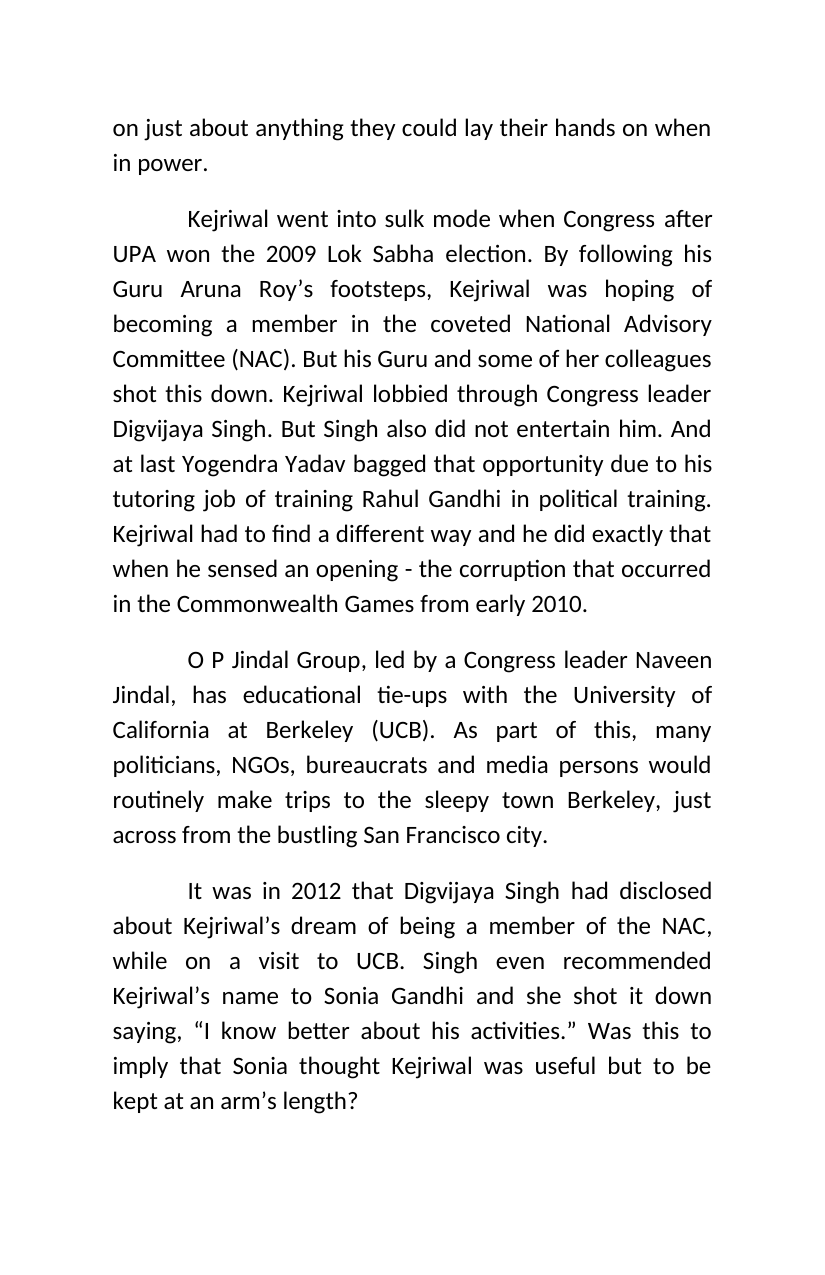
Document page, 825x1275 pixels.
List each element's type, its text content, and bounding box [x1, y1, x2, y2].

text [112, 112, 712, 178]
text O P Jindal Group, led by a Congress leader Naveen Jindal, has educational tie-ups with the University of California at Berkeley (UCB). As part of this, many politicians, NGOs, bureaucrats and media persons would routinely make trips to the sleepy town Berkeley, just across from the bustling San Francisco city. [112, 644, 712, 850]
text It was in 2012 that Digvijaya Singh had disclosed about Kejriwal’s dream of being a member of the NAC, while on a visit to UCB. Singh even recommended Kejriwal’s name to Sonia Gandhi and she shot it down saying, “I know better about his activities.” Was this to imply that Sonia thought Kejriwal was useful but to be kept at an arm’s length? [112, 875, 712, 1116]
text Kejriwal went into sulk mode when Congress after UPA won the 2009 Lok Sabha election. By following his Guru Aruna Roy’s footsteps, Kejriwal was hoping of becoming a member in the coveted National Advisory Committee (NAC). But his Guru and some of her colleagues shot this down. Kejriwal lobbied through Congress leader Digvijaya Singh. But Singh also did not entertain him. And at last Yogendra Yadav bagged that opportunity due to his tutoring job of training Rahul Gandhi in political training. Kejriwal had to find a different way and he did exactly that when he sensed an opening - the corruption that occurred in the Commonwealth Games from early 2010. [112, 203, 712, 619]
